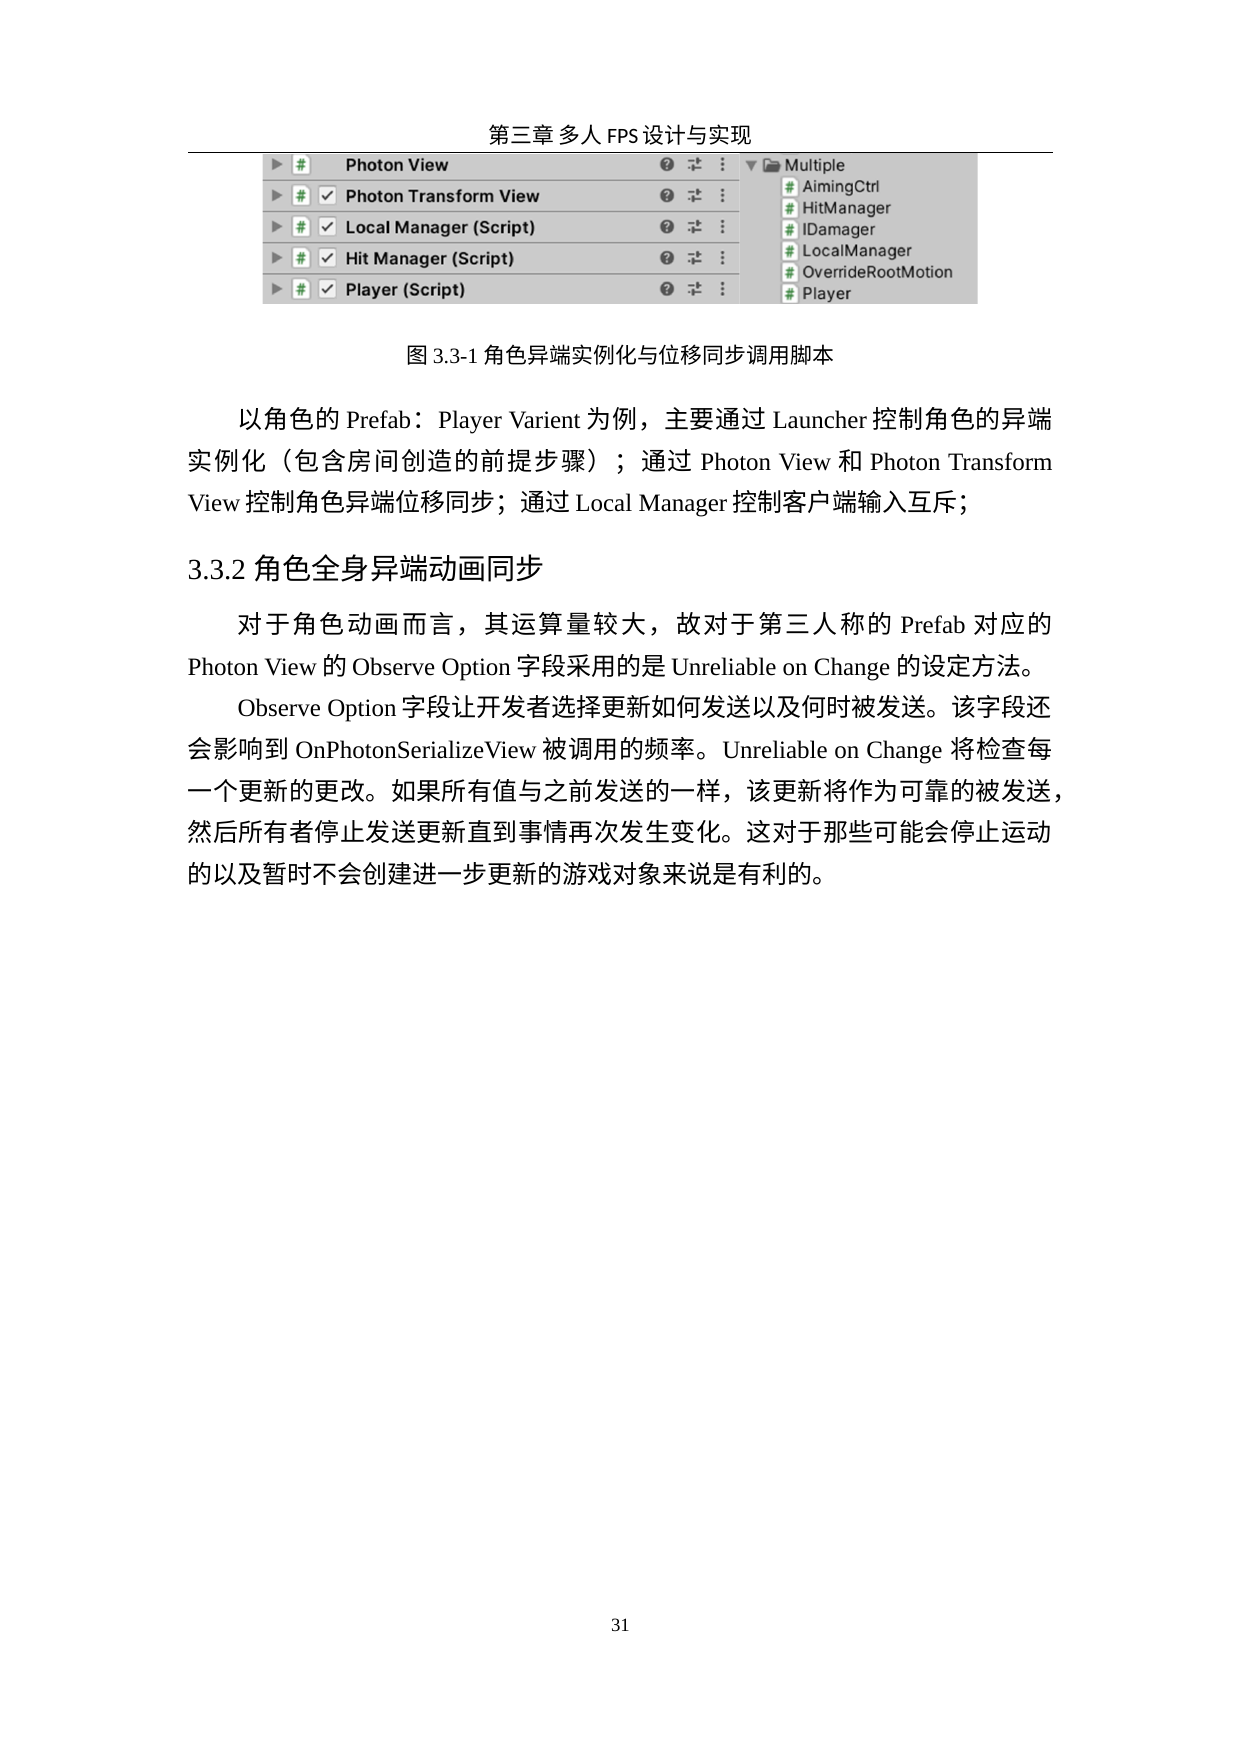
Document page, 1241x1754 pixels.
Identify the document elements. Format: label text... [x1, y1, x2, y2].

text 对于角色动画而言，其运算量较大，故对于第三人称的Prefab对应的Photon View的Observe Option字段采用的是Unreliable on Change 的设定方法。 [187, 600, 1053, 683]
text 3.3.2 角色全身异端动画同步 [187, 545, 1053, 587]
text 以角色的Prefab：Player Varient为例，主要通过Launcher控制角色的异端实例化（包含房间创造的前提步骤）；通过Photon View和Photon Transform View控制角色异端位移同步；通过Local Manager控制客户端输入互斥； [187, 395, 1053, 520]
text 图3.3-1 角色异端实例化与位移同步调用脚本 [187, 328, 1053, 370]
picture [262, 153, 978, 304]
text Observe Option字段让开发者选择更新如何发送以及何时被发送。该字段还会影响到OnPhotonSerializeView被调用的频率。Unreliable on Change 将检查每一个更新的更改。如果所有值与之前发送的一样，该更新将作为可靠的被发送，然后所有者停止发送更新直到事情再次发生变化。这对于那些可能会停止运动的以及暂时不会创建进一步更新的游戏对象来说是有利的。 [187, 683, 1053, 892]
